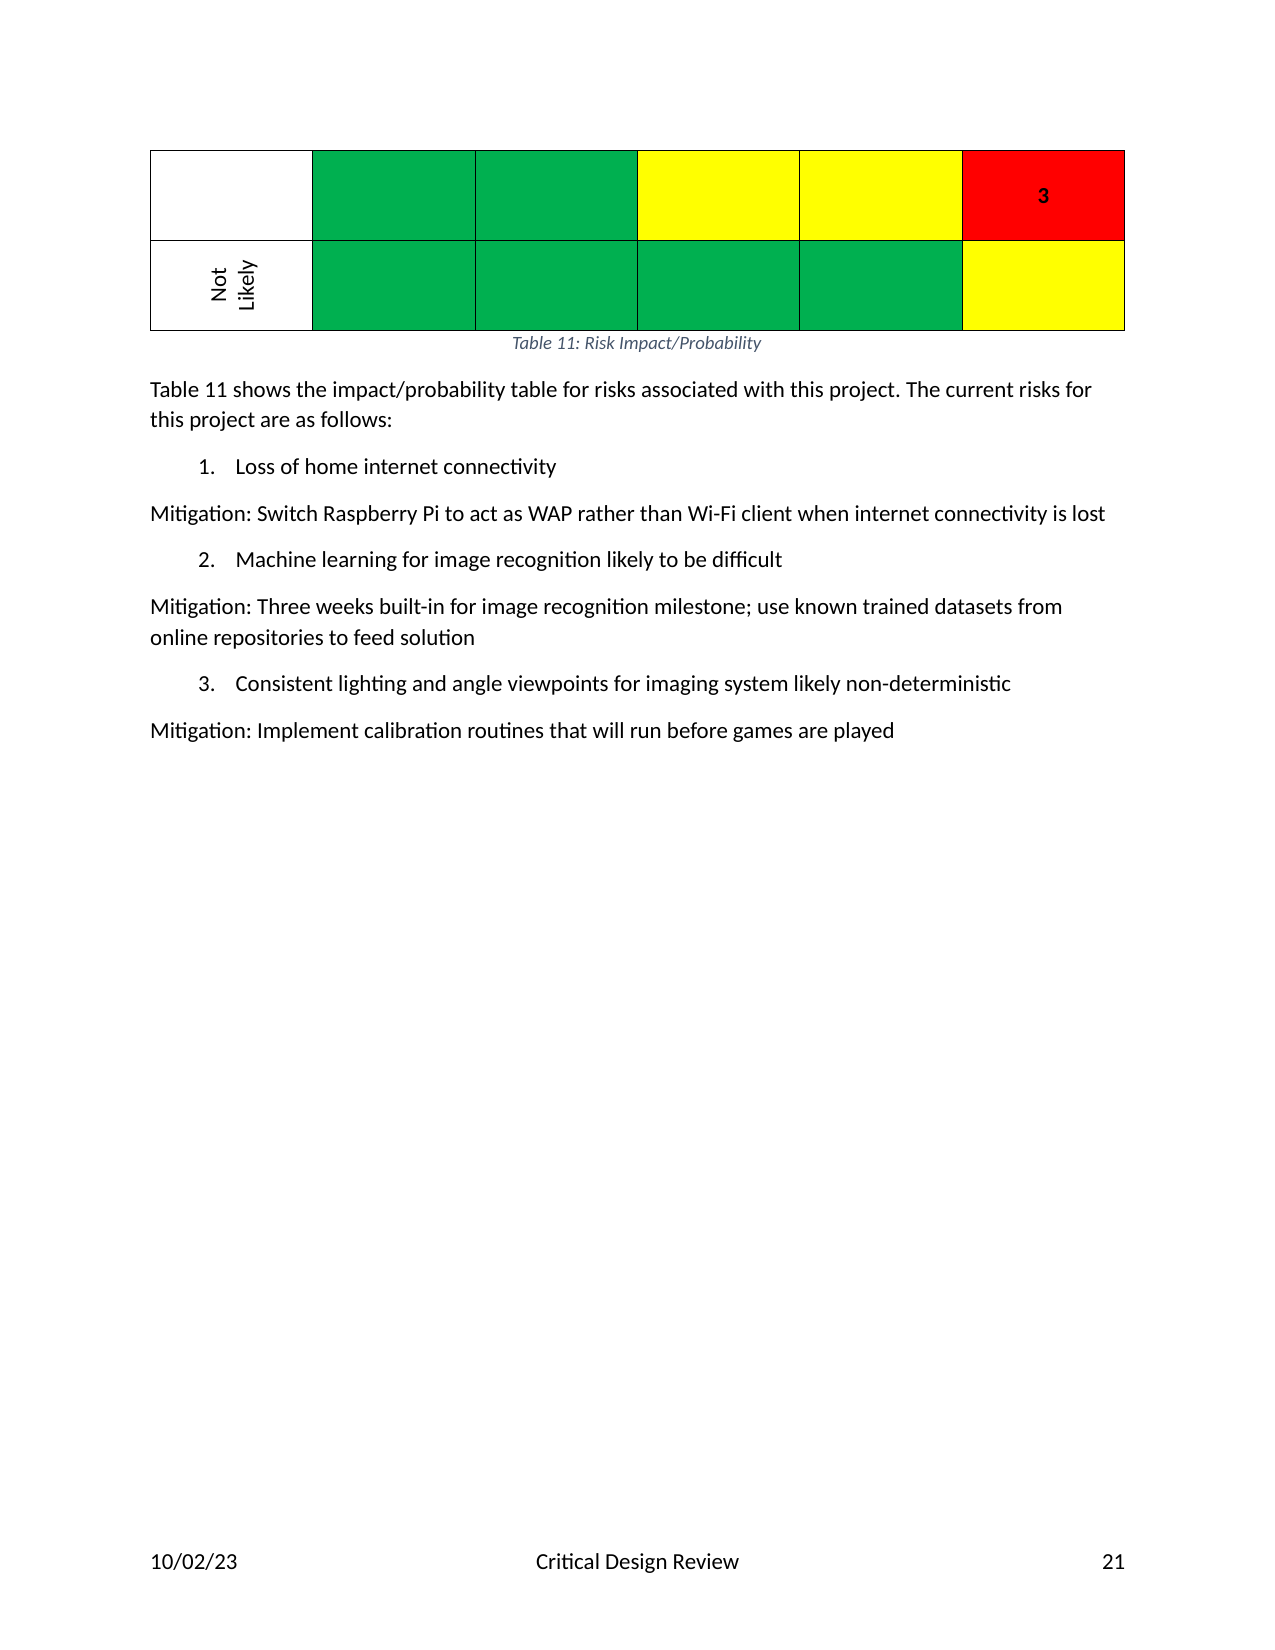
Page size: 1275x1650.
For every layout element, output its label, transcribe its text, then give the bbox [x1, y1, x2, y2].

text Table 11: Risk Impact/Probability [150, 331, 1125, 354]
table_cell [638, 151, 799, 240]
list Loss of home internet connectivity [198, 452, 1125, 480]
table_cell [800, 151, 962, 240]
list Machine learning for image recognition likely to be difficult [198, 546, 1125, 574]
text Mitigation: Implement calibration routines that will run before games are played [150, 716, 1125, 744]
text Table 9 shows the impact/probability table for risks associated with this project. The current risks for this project are as follows: [150, 375, 1125, 433]
table_cell 3 [963, 151, 1124, 240]
text Mitigation: Three weeks built-in for image recognition milestone; use known trained datasets from online repositories to feed solution [150, 592, 1125, 651]
table_cell [638, 241, 799, 330]
table_cell [963, 241, 1124, 330]
text Mitigation: Switch Raspberry Pi to act as WAP rather than Wi-Fi client when internet connectivity is lost [150, 499, 1125, 527]
list Consistent lighting and angle viewpoints for imaging system likely non-deterministic [198, 669, 1125, 698]
table_cell [476, 151, 637, 240]
table_cell [476, 241, 637, 330]
table_cell [800, 241, 962, 330]
table_cell [313, 241, 475, 330]
table_cell Not Likely [151, 241, 312, 330]
table_cell [313, 151, 475, 240]
